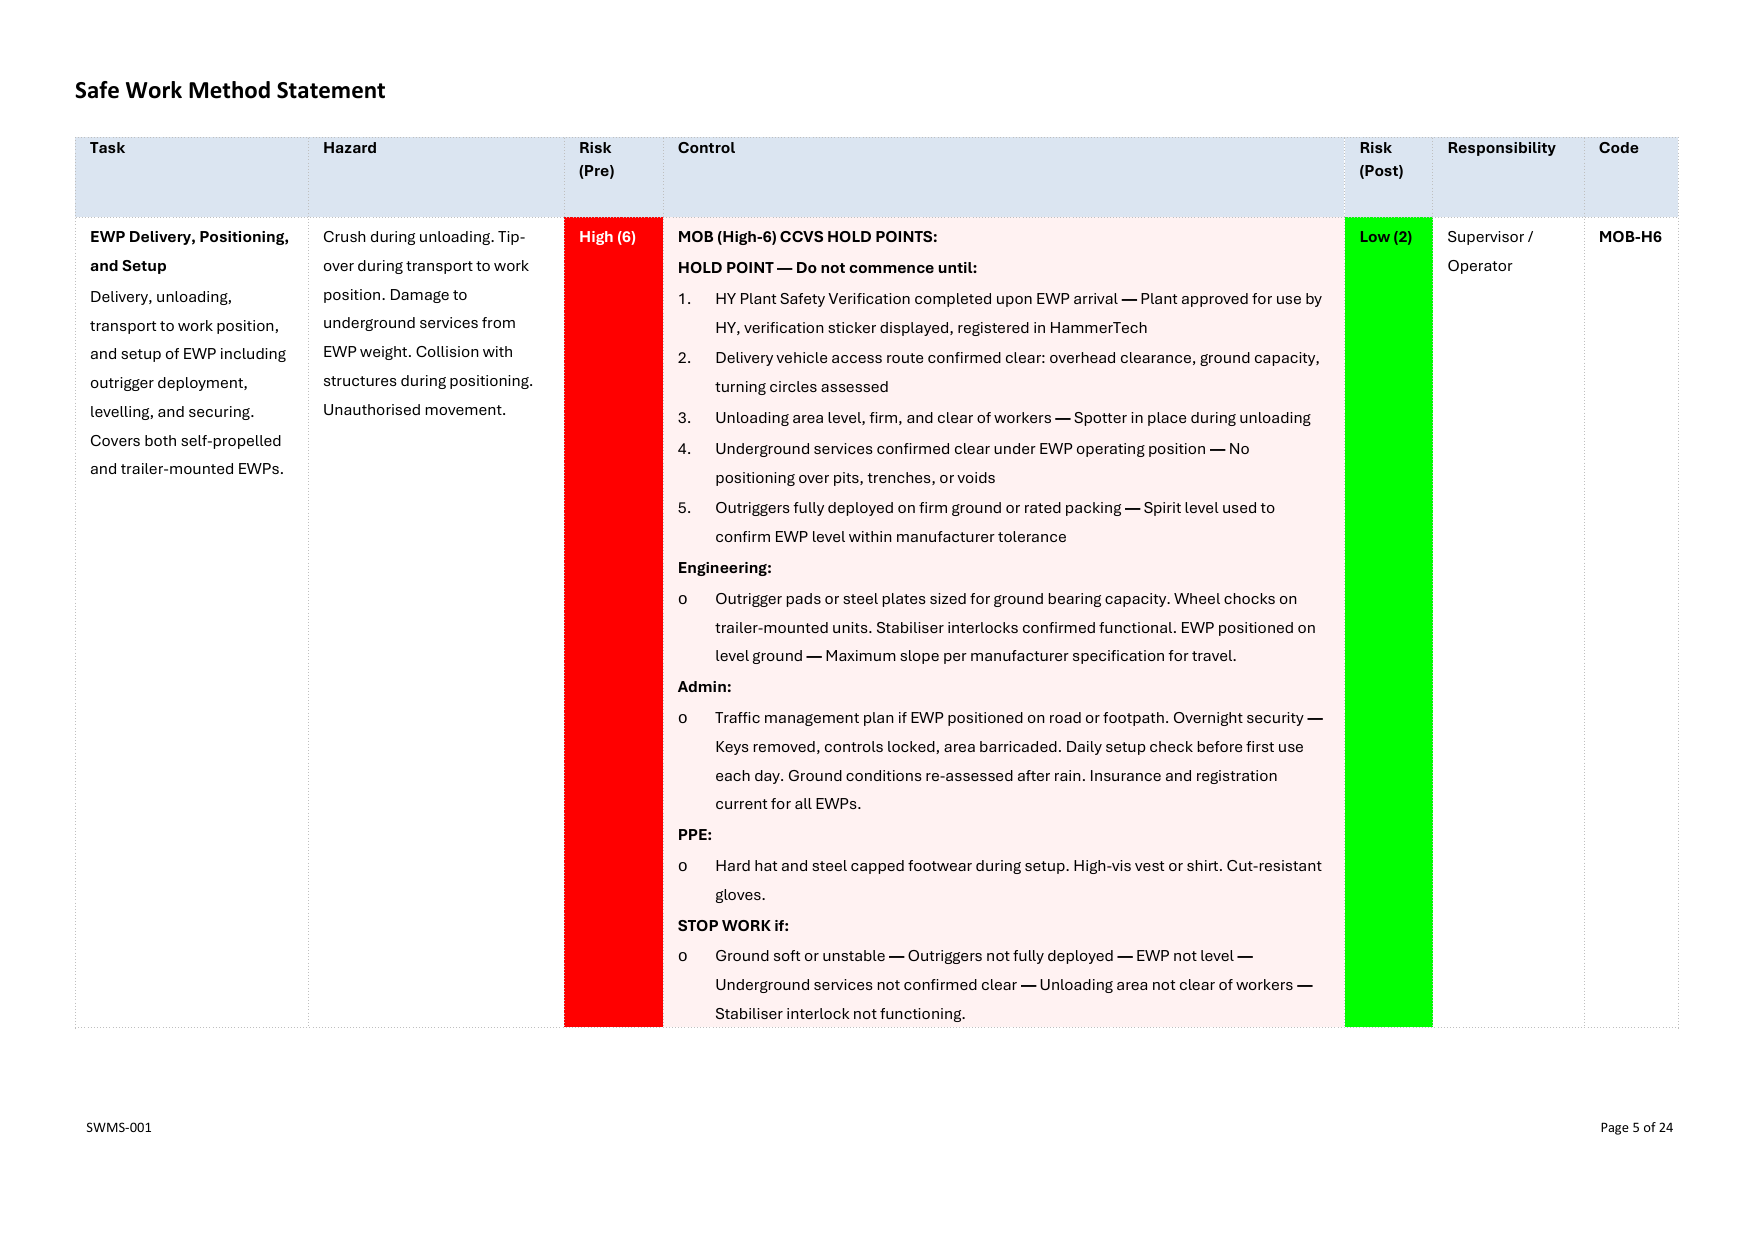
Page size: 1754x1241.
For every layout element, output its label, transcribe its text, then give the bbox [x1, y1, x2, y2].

table_cell Supervisor / Operator [1433, 217, 1584, 1027]
table_header Responsibility [1433, 137, 1584, 217]
table_header Risk (Post) [1345, 137, 1433, 217]
table_header Risk (Pre) [564, 137, 663, 217]
table_cell Crush during unloading. Tip-over during transport to work position. Damage to underground services from EWP weight. Collision with structures during positioning. Unauthorised movement. [308, 217, 564, 1027]
table_cell MOB-H6 [1584, 217, 1678, 1027]
table_header Code [1584, 137, 1678, 217]
table_header Hazard [308, 137, 564, 217]
table_cell MOB (High-6) CCVS HOLD POINTS: HOLD POINT — Do not commence until: HY Plant Safety Verification completed upon EWP arrival — Plant approved for use by HY, verification sticker displayed, registered in HammerTech Delivery vehicle access route confirmed clear: overhead clearance, ground capacity, turning circles assessed Unloading area level, firm, and clear of workers — Spotter in place during unloading Underground services confirmed clear under EWP operating position — No positioning over pits, trenches, or voids Outriggers fully deployed on firm ground or rated packing — Spirit level used to confirm EWP level within manufacturer tolerance Engineering: Outrigger pads or steel plates sized for ground bearing capacity. Wheel chocks on trailer-mounted units. Stabiliser interlocks confirmed functional. EWP positioned on level ground — Maximum slope per manufacturer specification for travel. Admin: Traffic management plan if EWP positioned on road or footpath. Overnight security — Keys removed, controls locked, area barricaded. Daily setup check before first use each day. Ground conditions re-assessed after rain. Insurance and registration current for all EWPs. PPE: Hard hat and steel capped footwear during setup. High-vis vest or shirt. Cut-resistant gloves. STOP WORK if: Ground soft or unstable — Outriggers not fully deployed — EWP not level — Underground services not confirmed clear — Unloading area not clear of workers — Stabiliser interlock not functioning. [663, 217, 1344, 1027]
table_cell High (6) [564, 217, 663, 1027]
table_header Task [75, 137, 308, 217]
table_header Control [663, 137, 1344, 217]
table_cell Low (2) [1345, 217, 1433, 1027]
table_cell EWP Delivery, Positioning, and Setup Delivery, unloading, transport to work position, and setup of EWP including outrigger deployment, levelling, and securing. Covers both self-propelled and trailer-mounted EWPs. [75, 217, 308, 1027]
